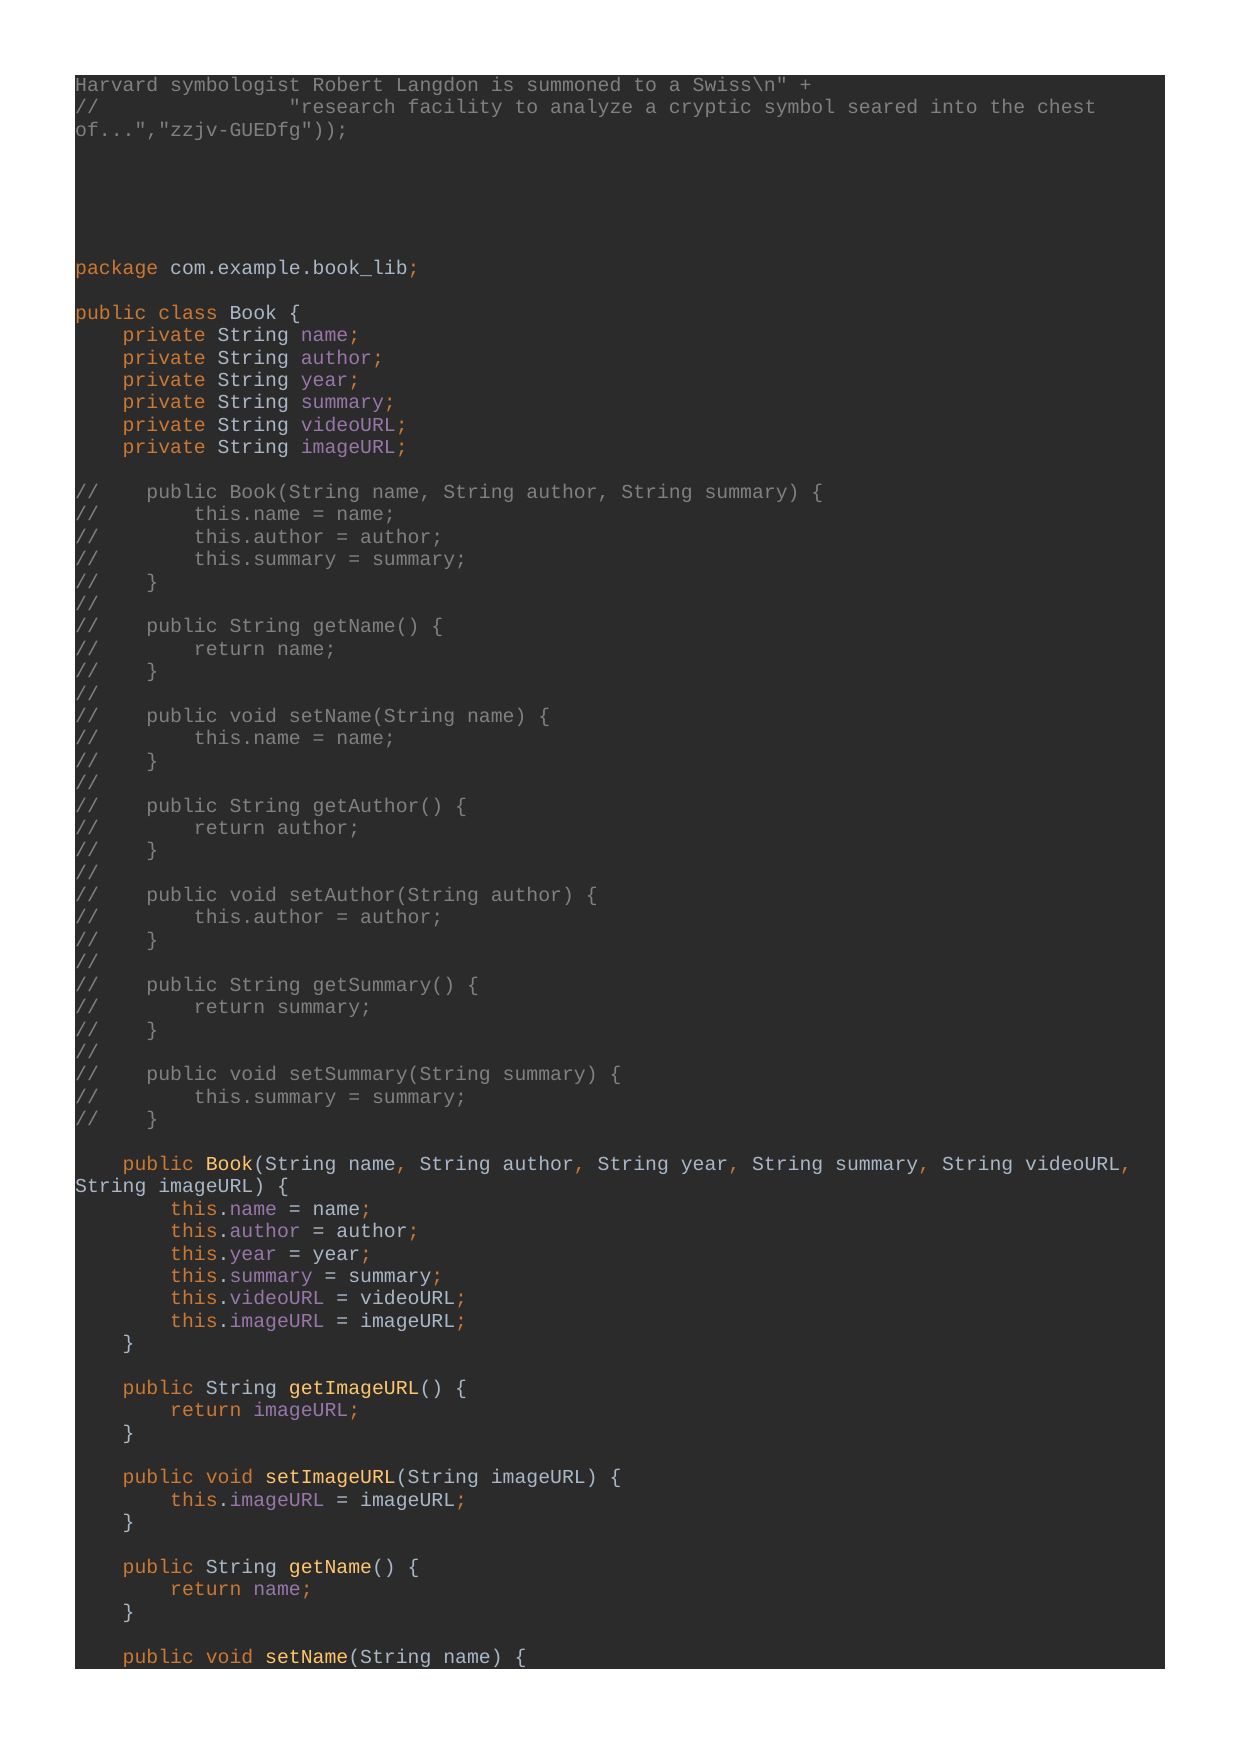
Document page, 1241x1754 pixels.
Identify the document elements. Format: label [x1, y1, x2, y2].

text [75, 75, 1165, 233]
text [75, 258, 1165, 1669]
